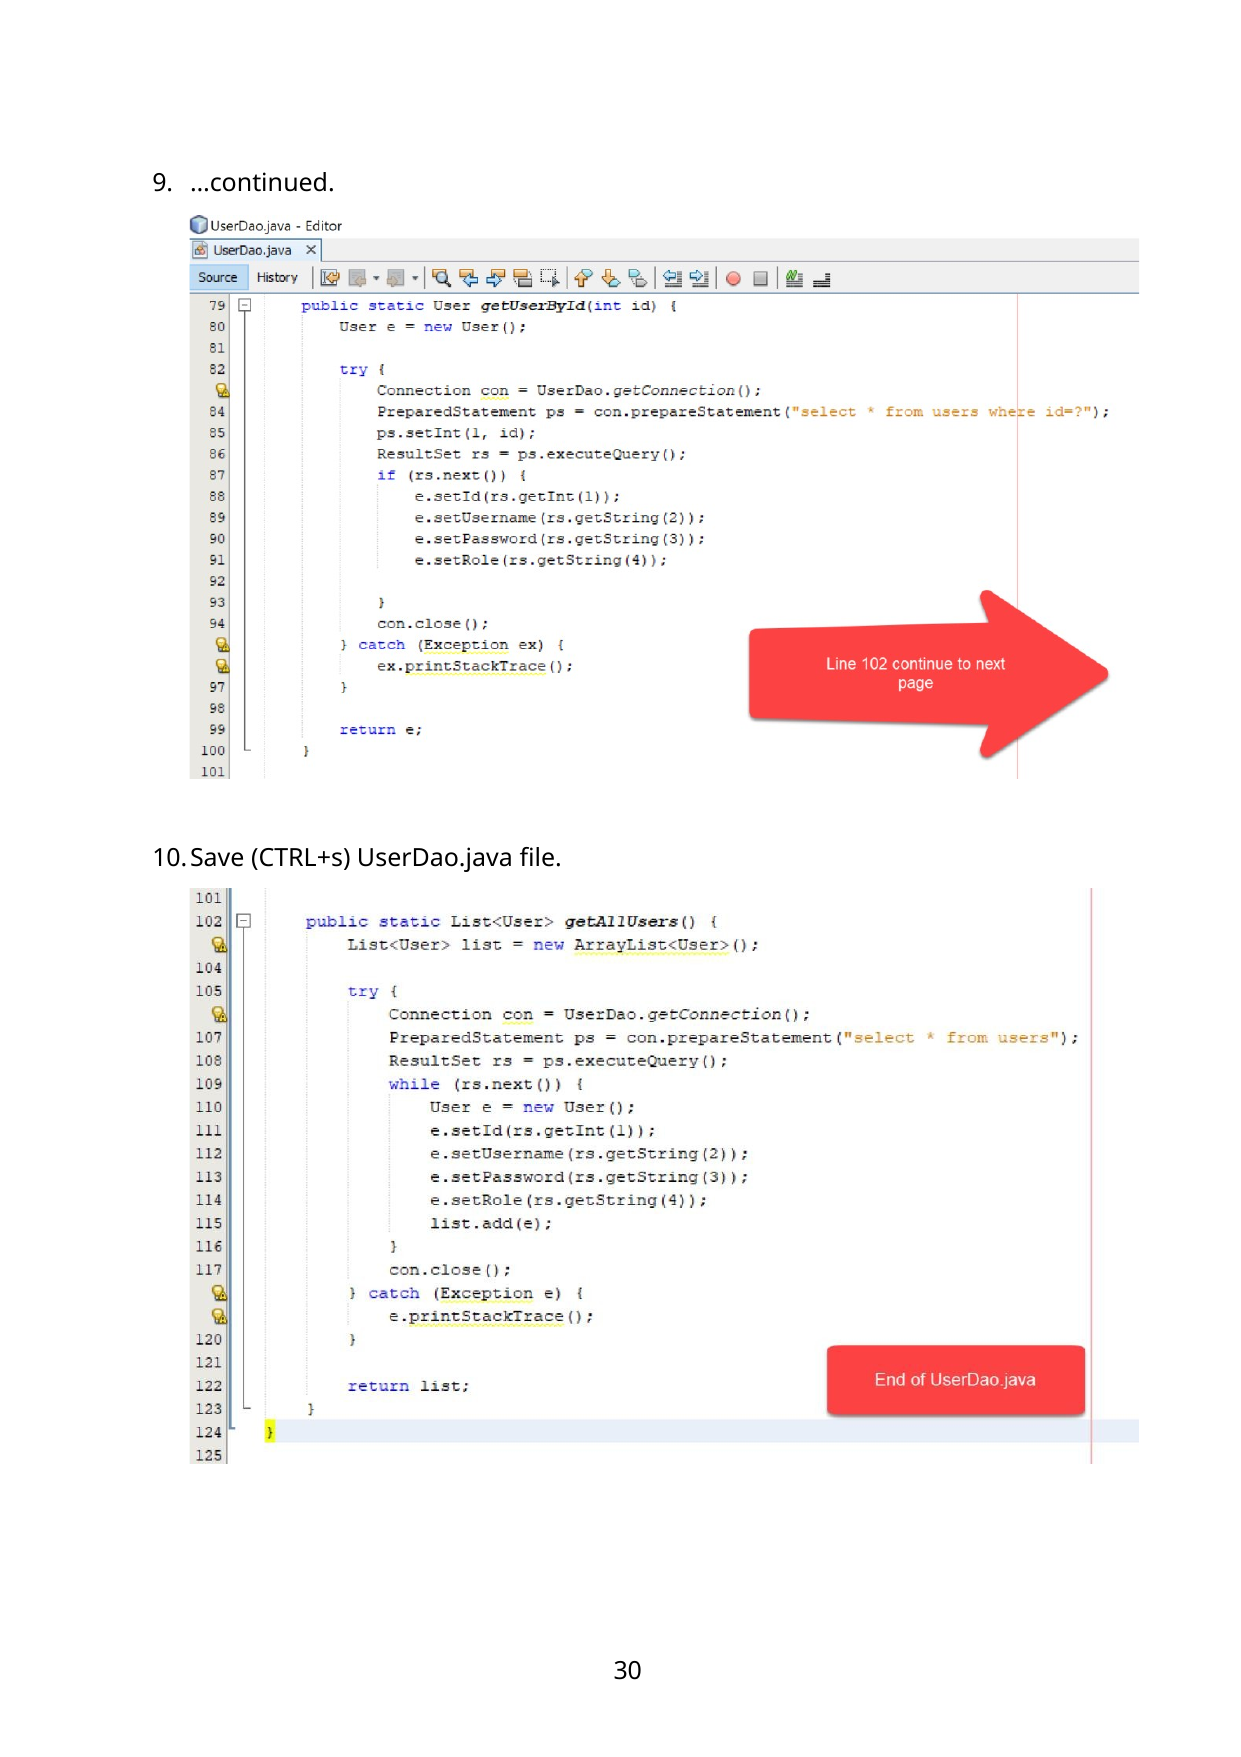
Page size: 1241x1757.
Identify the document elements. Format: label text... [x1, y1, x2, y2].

list Save (CTRL+s) UserDao.java file. [152, 840, 1159, 874]
list …continued. [152, 164, 1159, 199]
picture [189, 888, 1139, 1464]
picture [189, 215, 1140, 779]
